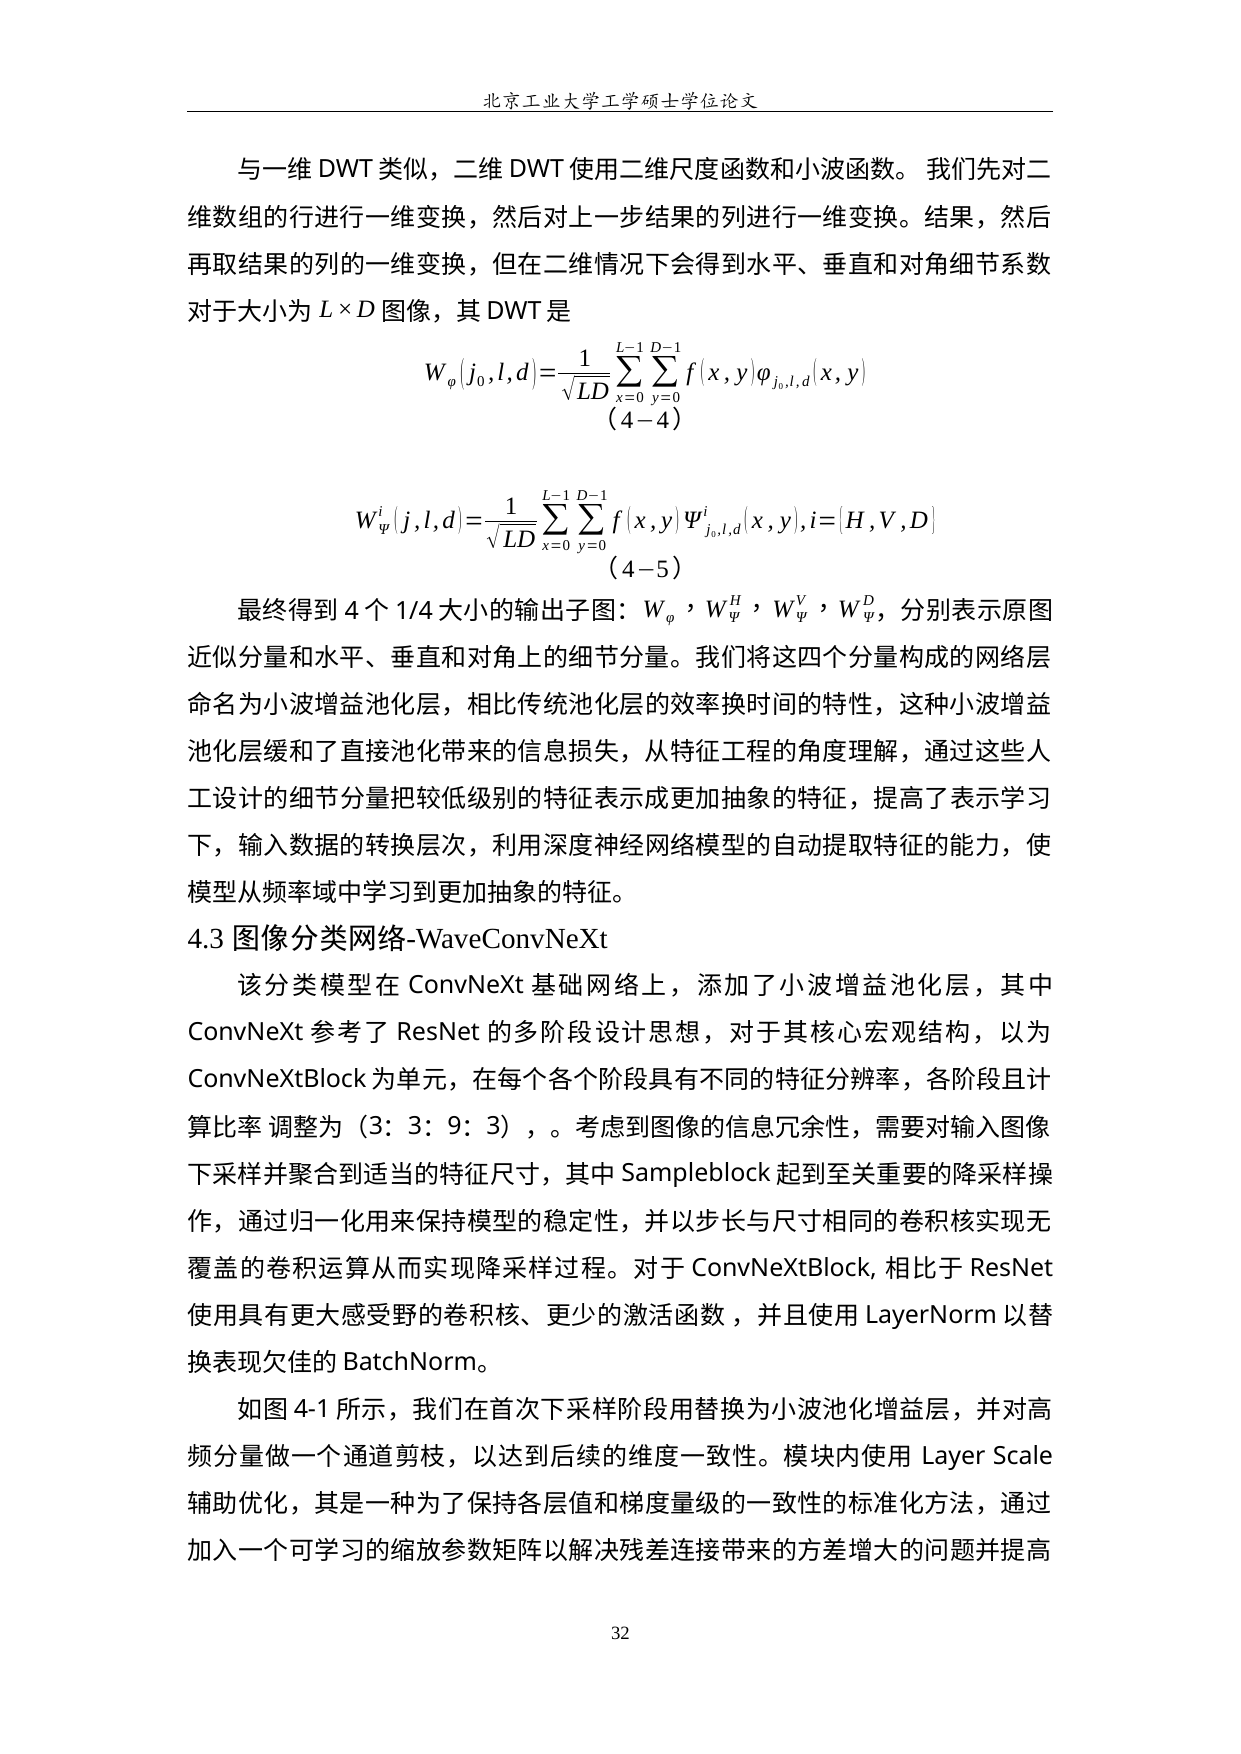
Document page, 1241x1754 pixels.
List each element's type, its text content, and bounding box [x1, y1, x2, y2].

subtitle 4.3 图像分类网络-WaveConvNeXt [187, 920, 1053, 955]
text 最终得到4个1/4大小的输出子图：，分别表示原图近似分量和水平、垂直和对角上的细节分量。我们将这四个分量构成的网络层命名为小波增益池化层，相比传统池化层的效率换时间的特性，这种小波增益池化层缓和了直接池化带来的信息损失，从特征工程的角度理解，通过这些人工设计的细节分量把较低级别的特征表示成更加抽象的特征，提高了表示学习下，输入数据的转换层次，利用深度神经网络模型的自动提取特征的能力，使模型从频率域中学习到更加抽象的特征。 [187, 590, 1053, 909]
text 与一维DWT类似，二维DWT使用二维尺度函数和小波函数。 我们先对二维数组的行进行一维变换，然后对上一步结果的列进行一维变换。结果，然后再取结果的列的一维变换，但在二维情况下会得到水平、垂直和对角细节系数，对于大小为 图像，其DWT是 [187, 150, 1053, 327]
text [187, 1389, 1053, 1567]
text 该分类模型在ConvNeXt基础网络上，添加了小波增益池化层，其中ConvNeXt参考了ResNet的多阶段设计思想，对于其核心宏观结构，以为ConvNeXtBlock为单元，在每个各个阶段具有不同的特征分辨率，各阶段且计算比率 调整为（3：3：9：3），。考虑到图像的信息冗余性，需要对输入图像下采样并聚合到适当的特征尺寸，其中Sampleblock起到至关重要的降采样操作，通过归一化用来保持模型的稳定性，并以步长与尺寸相同的卷积核实现无覆盖的卷积运算从而实现降采样过程。对于ConvNeXtBlock, 相比于ResNet使用具有更大感受野的卷积核、更少的激活函数 ，并且使用LayerNorm以替换表现欠佳的BatchNorm。 [187, 966, 1053, 1379]
